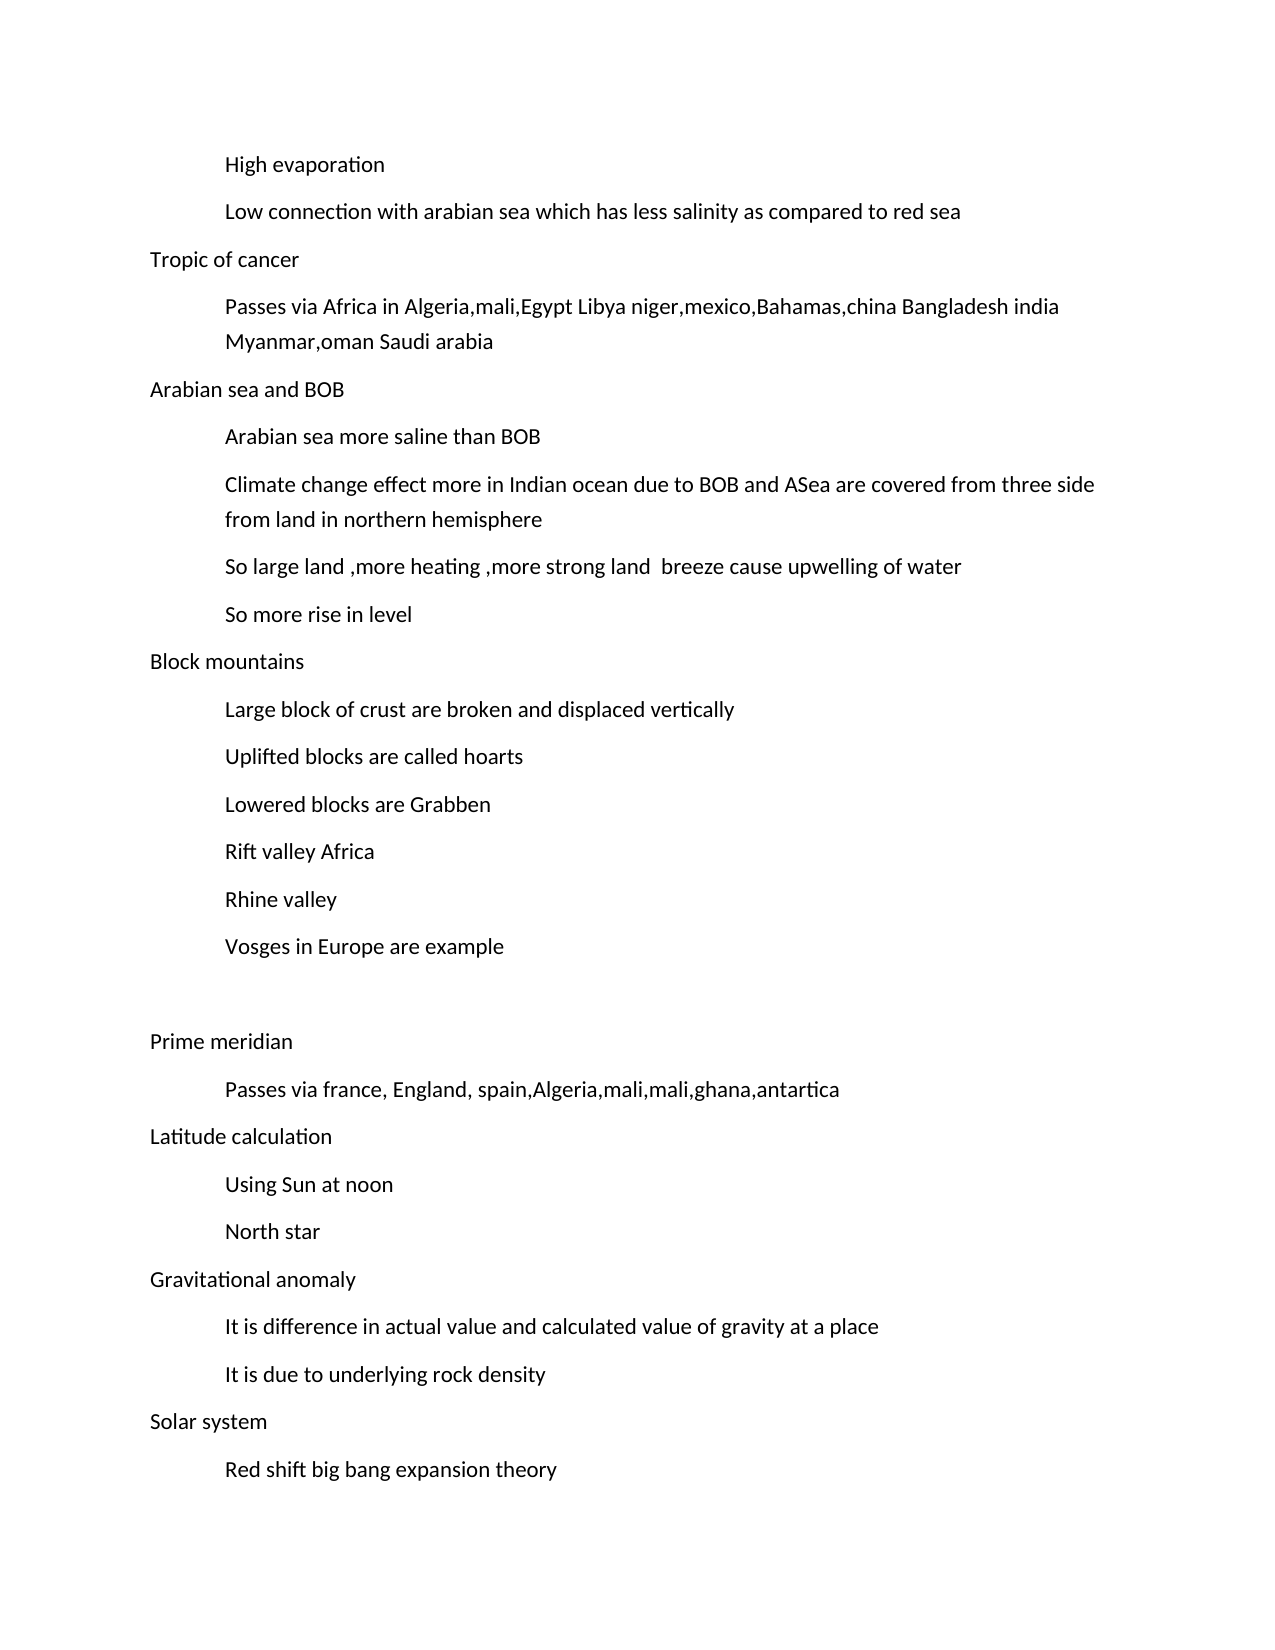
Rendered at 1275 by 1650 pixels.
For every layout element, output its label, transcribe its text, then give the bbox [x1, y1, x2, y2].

text Arabian sea more saline than BOB [150, 422, 1125, 451]
text Rift valley Africa [150, 837, 1125, 866]
text So large land ,more heating ,more strong land breeze cause upwelling of water [150, 552, 1125, 581]
text Rhine valley [150, 885, 1125, 913]
text Gravitational anomaly [150, 1265, 1125, 1293]
text So more rise in level [150, 600, 1125, 628]
text Latitude calculation [150, 1122, 1125, 1151]
text Large block of crust are broken and displaced vertically [150, 695, 1125, 723]
text Passes via Africa in Algeria,mali,Egypt Libya niger,mexico,Bahamas,china Bangladesh india Myanmar,oman Saudi arabia [225, 292, 1125, 356]
text Uplifted blocks are called hoarts [150, 742, 1125, 771]
text Lowered blocks are Grabben [150, 790, 1125, 818]
text Low connection with arabian sea which has less salinity as compared to red sea [150, 197, 1125, 226]
text Climate change effect more in Indian ocean due to BOB and ASea are covered from three side from land in northern hemisphere [225, 470, 1125, 533]
text It is difference in actual value and calculated value of gravity at a place [150, 1312, 1125, 1341]
text It is due to underlying rock density [150, 1360, 1125, 1388]
text Prime meridian [150, 1027, 1125, 1056]
text Using Sun at noon [150, 1170, 1125, 1198]
text Tropic of cancer [150, 245, 1125, 273]
text North star [150, 1217, 1125, 1246]
text Solar system [150, 1407, 1125, 1436]
text Vosges in Europe are example [150, 932, 1125, 961]
text Arabian sea and BOB [150, 375, 1125, 403]
text Passes via france, England, spain,Algeria,mali,mali,ghana,antartica [150, 1075, 1125, 1103]
text Red shift big bang expansion theory [150, 1455, 1125, 1483]
text Block mountains [150, 647, 1125, 676]
text High evaporation [150, 150, 1125, 178]
